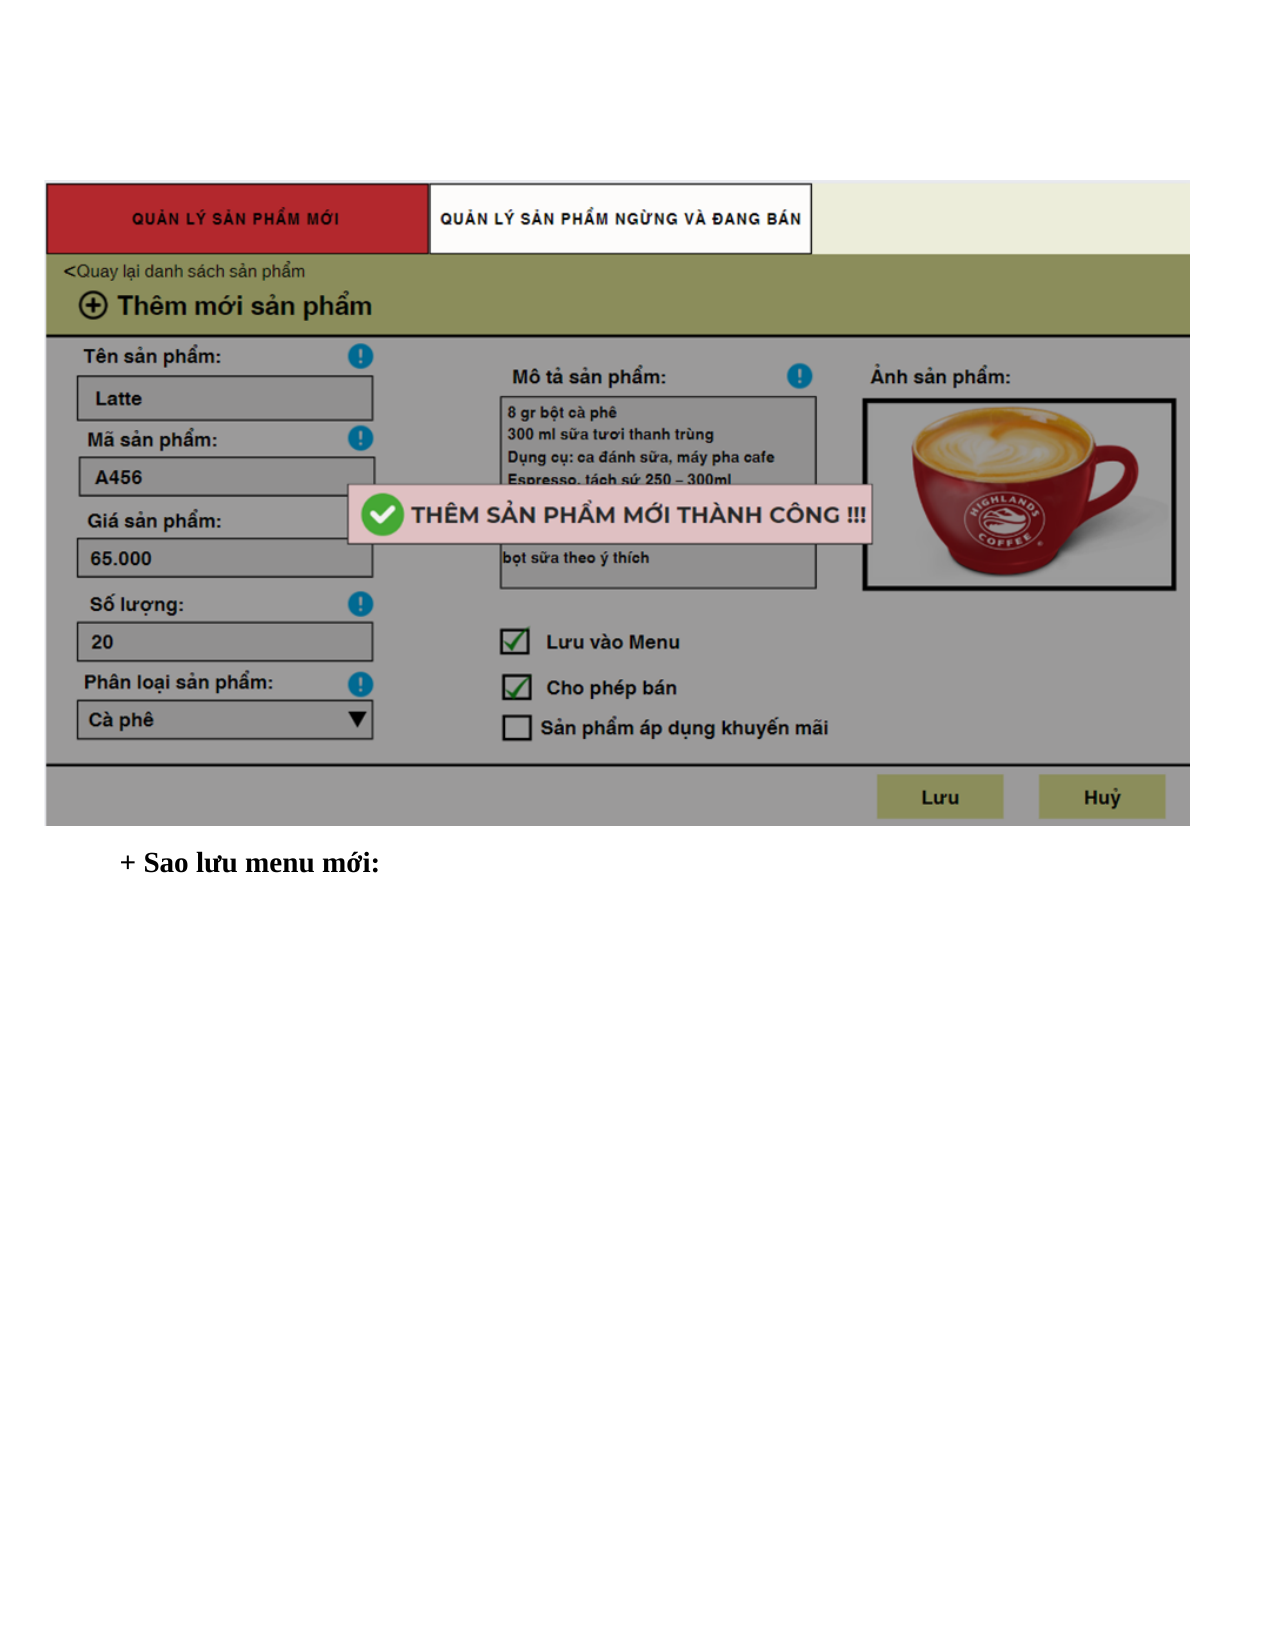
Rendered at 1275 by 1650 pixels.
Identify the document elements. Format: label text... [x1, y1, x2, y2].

text + Sao lưu menu mới: [44, 845, 1219, 878]
picture [44, 180, 1190, 826]
